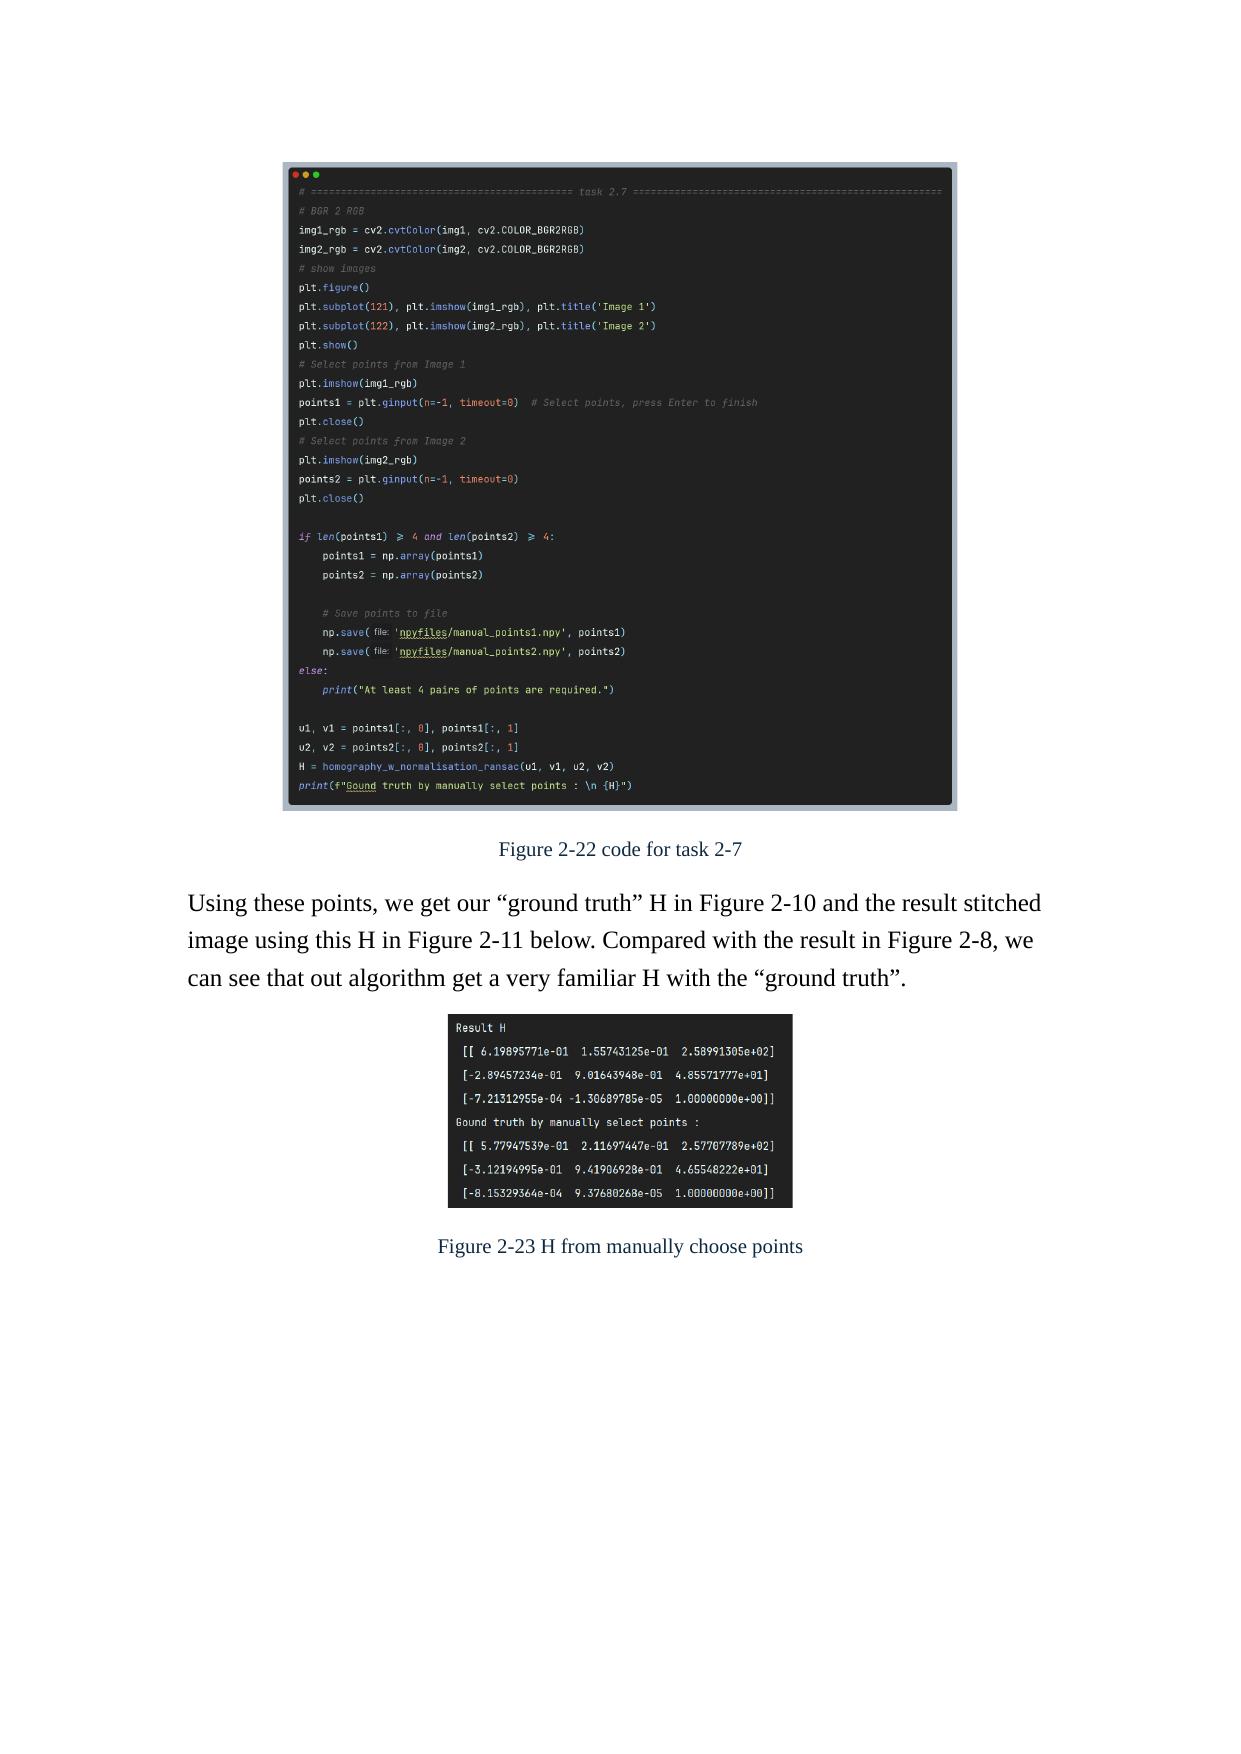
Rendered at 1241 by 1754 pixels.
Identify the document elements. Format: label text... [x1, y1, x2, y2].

text Using these points, we get our “ground truth” H in Figure 2-10 and the result stitched image using this H in Figure 2-11 below. Compared with the result in Figure 2-8, we can see that out algorithm get a very familiar H with the “ground truth”. [187, 886, 1053, 993]
picture [282, 162, 958, 811]
picture [447, 1014, 793, 1208]
